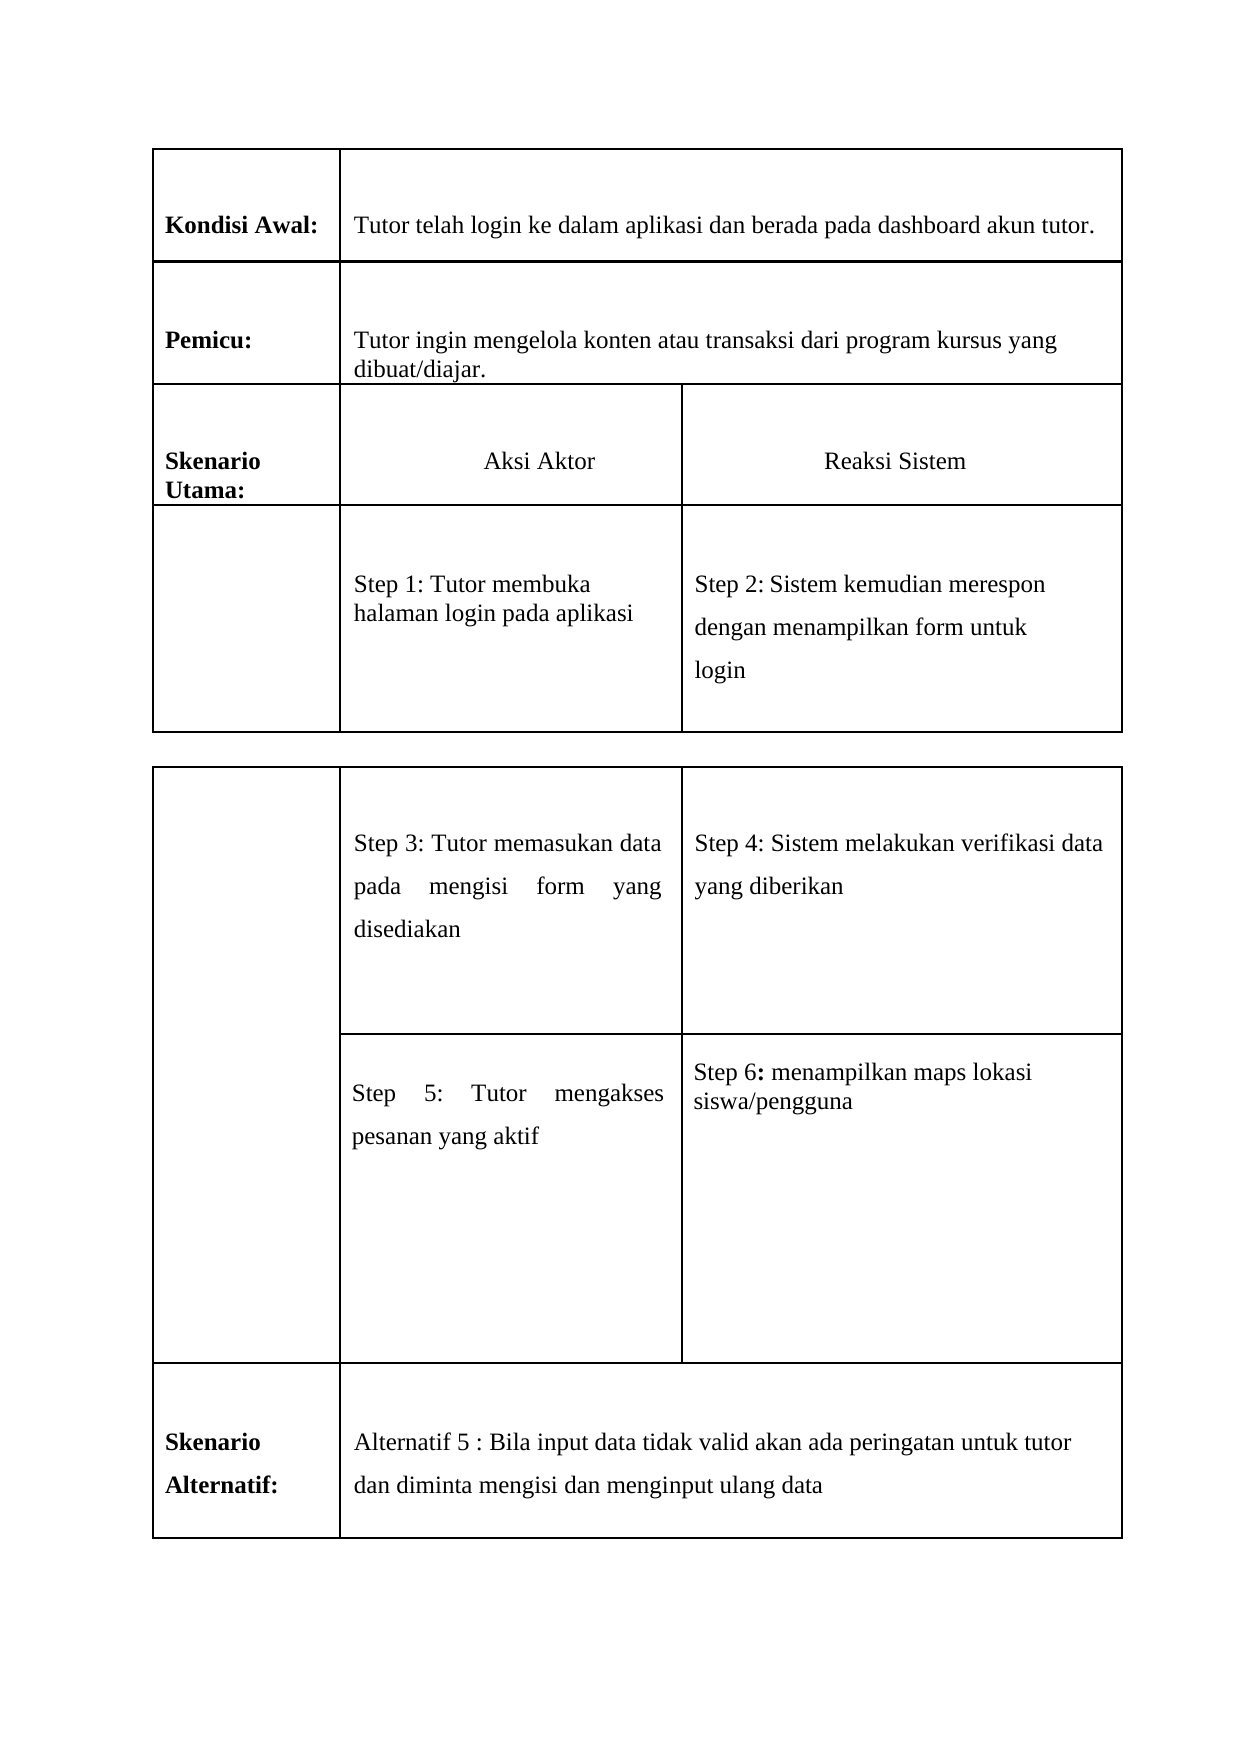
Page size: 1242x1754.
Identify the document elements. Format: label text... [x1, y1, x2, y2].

table_header Tutor telah login ke dalam aplikasi dan berada pada dashboard akun tutor. [341, 150, 1121, 260]
table_header [154, 768, 339, 1362]
table_cell Pemicu: [154, 263, 339, 383]
table_cell [154, 506, 339, 731]
table_cell Step 1: Tutor membuka halaman login pada aplikasi [341, 506, 681, 731]
table_cell Skenario Utama: [154, 385, 339, 504]
table_cell Alternatif 5 : Bila input data tidak valid akan ada peringatan untuk tutor dan diminta mengisi dan menginput ulang data [341, 1364, 1121, 1537]
table_cell Step 5: Tutor mengakses pesanan yang aktif [341, 1035, 681, 1362]
table_header Step 4: Sistem melakukan verifikasi data yang diberikan [683, 768, 1121, 1033]
table_cell Tutor ingin mengelola konten atau transaksi dari program kursus yang dibuat/diajar. [341, 263, 1121, 383]
table_cell Skenario Alternatif: [154, 1364, 339, 1537]
table_header Kondisi Awal: [154, 150, 339, 260]
table_cell Reaksi Sistem [683, 385, 1121, 504]
table_cell Aksi Aktor [341, 385, 681, 504]
table_header Step 3: Tutor memasukan data pada mengisi form yang disediakan [341, 768, 681, 1033]
table_cell Step 6: menampilkan maps lokasi siswa/pengguna [683, 1035, 1121, 1362]
table_cell Step 2: Sistem kemudian merespon dengan menampilkan form untuk login [683, 506, 1121, 731]
